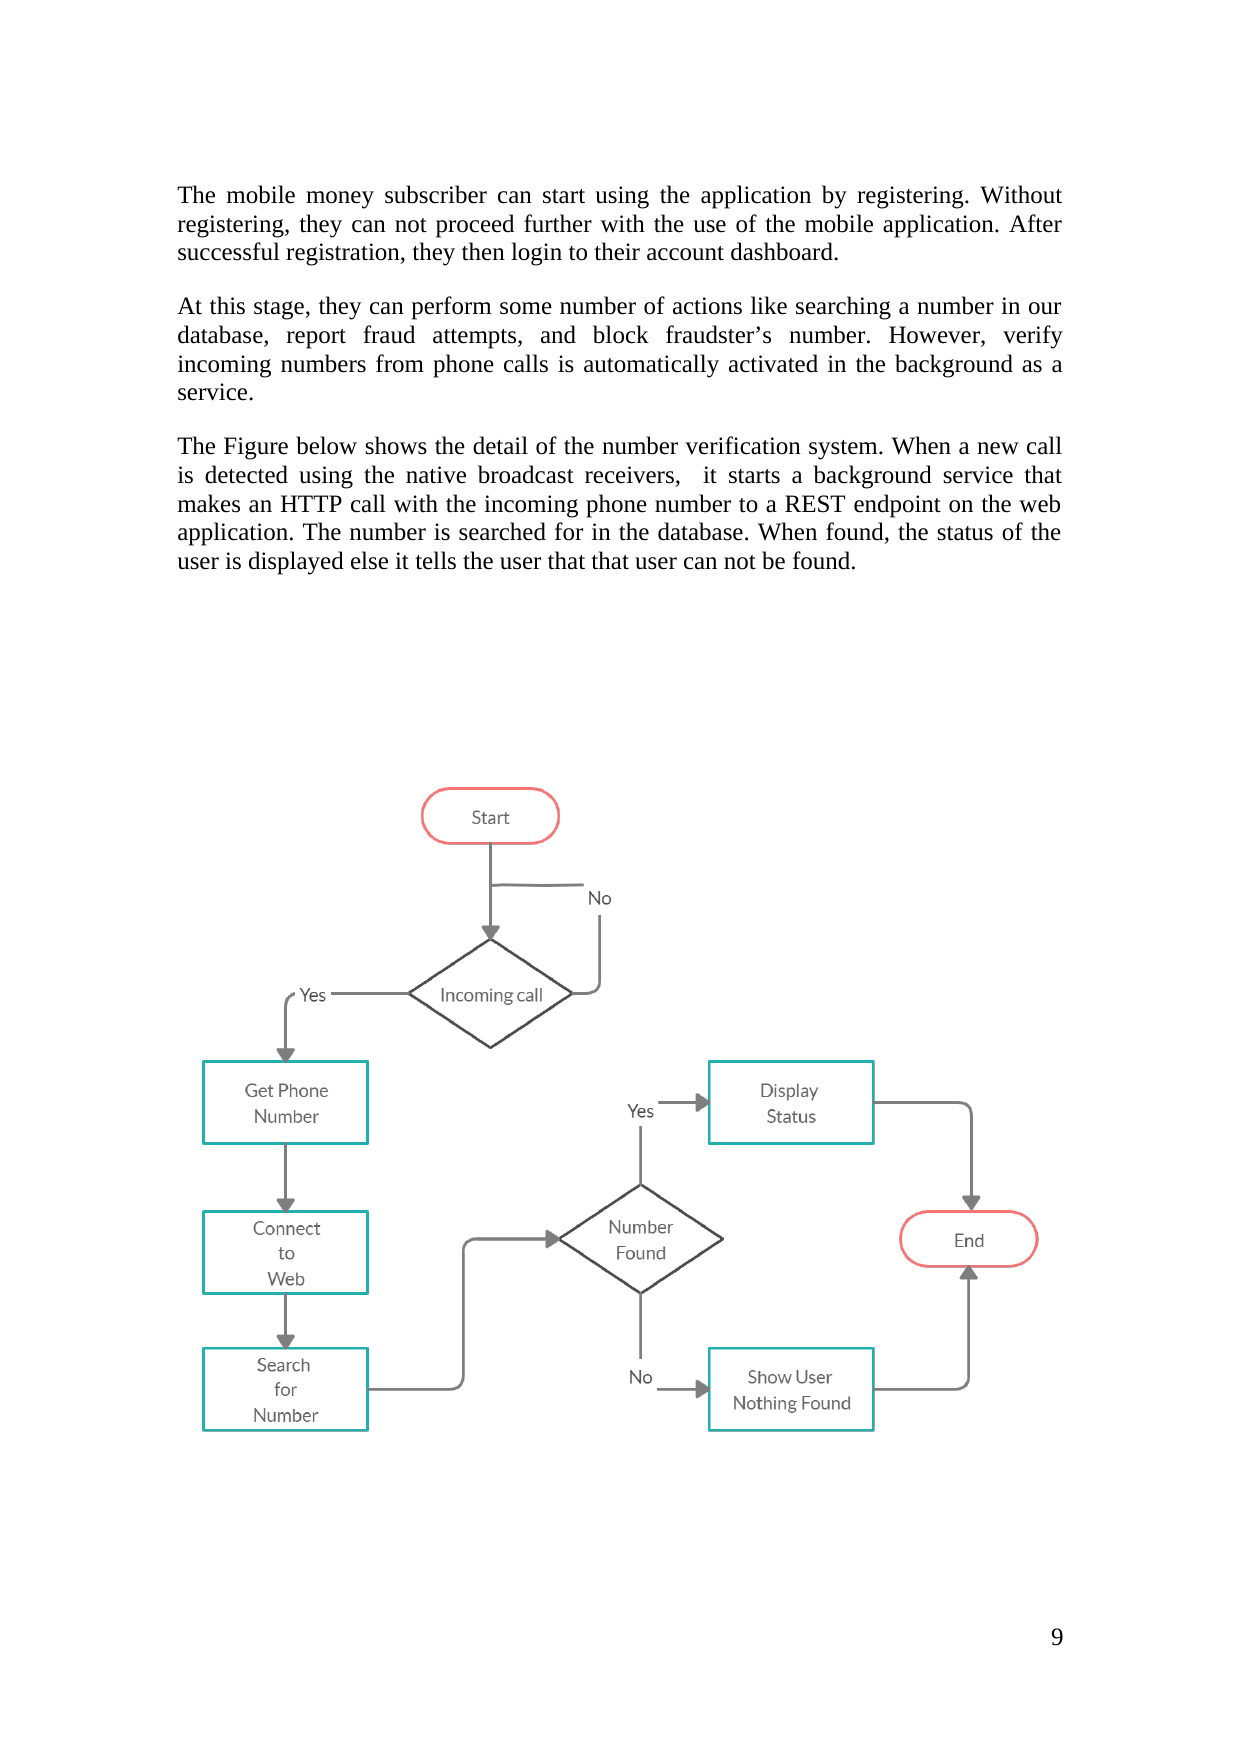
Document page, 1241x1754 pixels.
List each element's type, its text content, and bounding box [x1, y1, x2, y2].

text The Figure below shows the detail of the number verification system. When a new call is detected using the native broadcast receivers, it starts a background service that makes an HTTP call with the incoming phone number to a REST endpoint on the web application. The number is searched for in the database. When found, the status of the user is displayed else it tells the user that that user can not be found. [177, 431, 1063, 575]
picture [177, 761, 1064, 1457]
text The mobile money subscriber can start using the application by registering. Without registering, they can not proceed further with the use of the mobile application. After successful registration, they then login to their account dashboard. [177, 180, 1063, 266]
text At this stage, they can perform some number of actions like searching a number in our database, report fraud attempts, and block fraudster’s number. However, verify incoming numbers from phone calls is automatically activated in the background as a service. [177, 291, 1063, 406]
